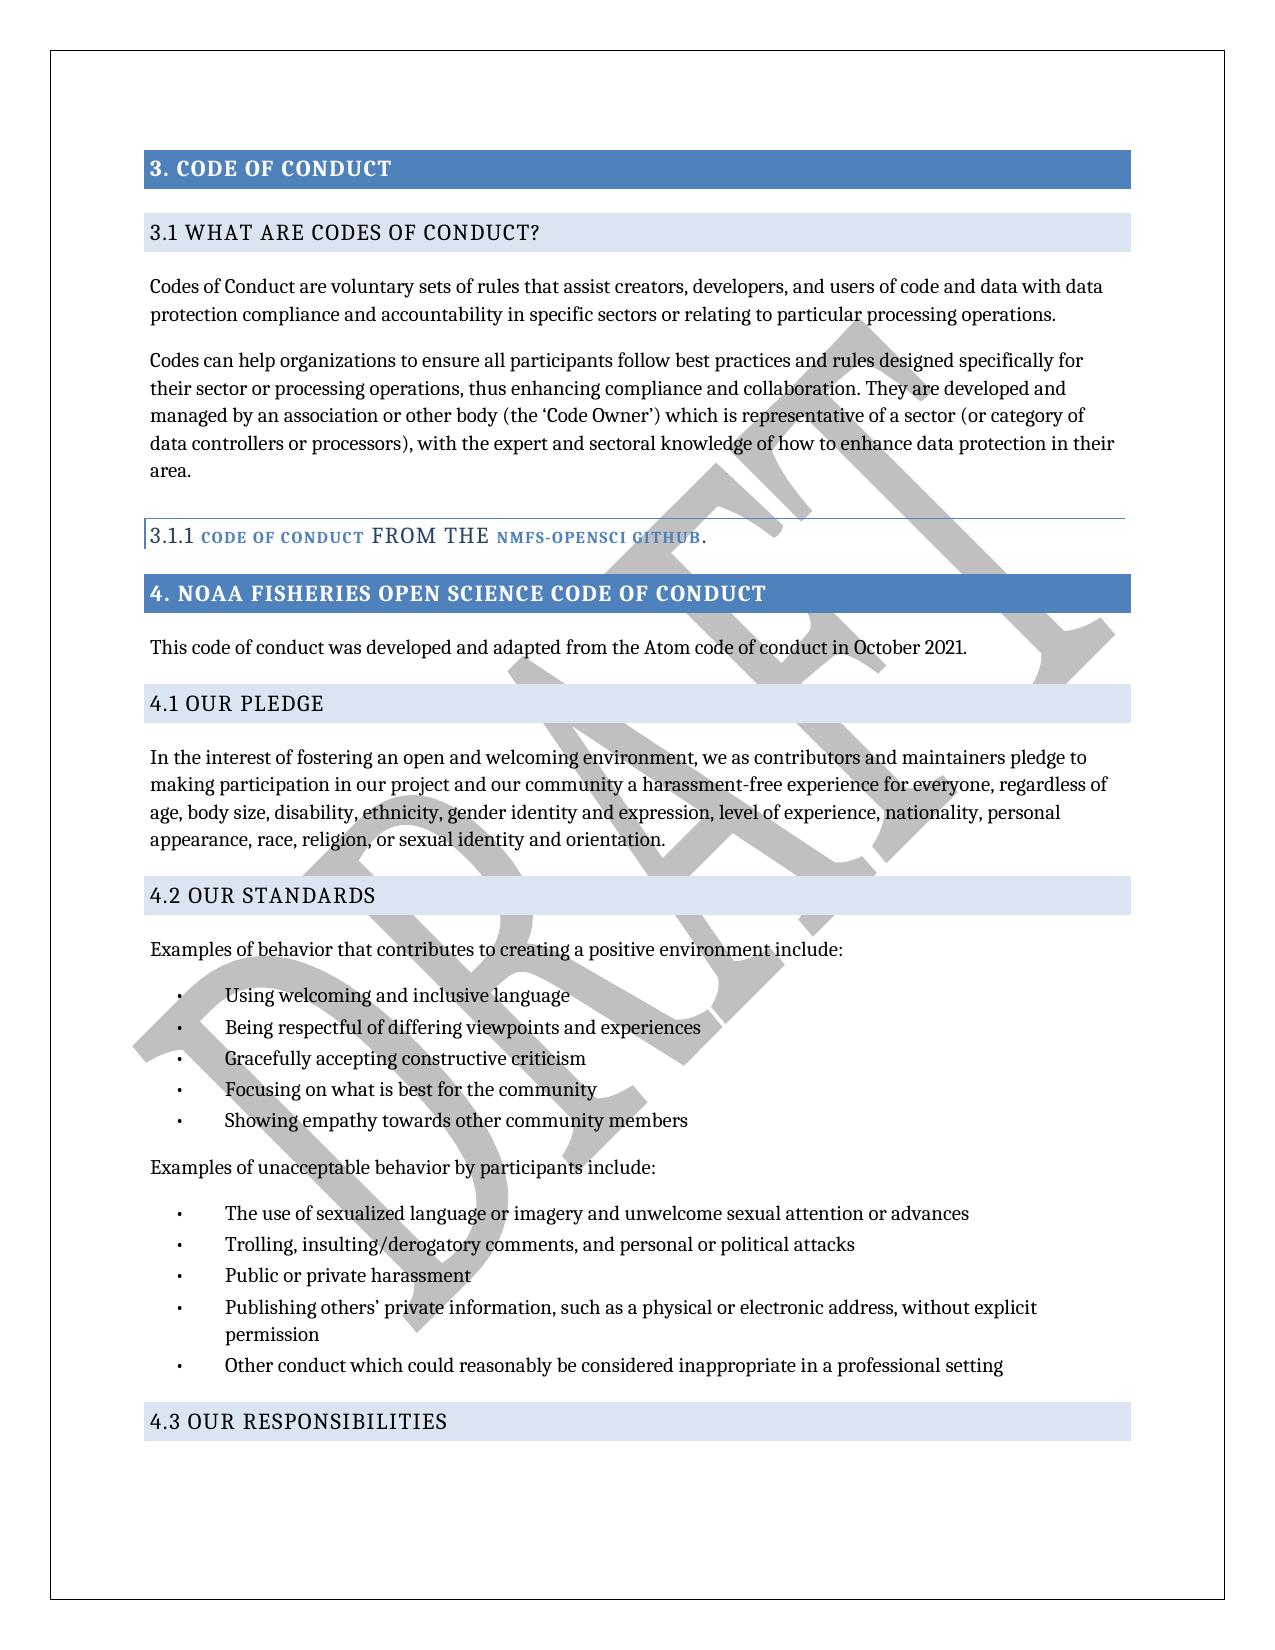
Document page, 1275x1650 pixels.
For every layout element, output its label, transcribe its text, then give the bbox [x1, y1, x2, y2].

list Trolling, insulting/derogatory comments, and personal or political attacks [175, 1233, 1125, 1257]
text Examples of unacceptable behavior by participants include: [150, 1155, 1125, 1179]
list Other conduct which could reasonably be considered inappropriate in a professional setting [175, 1354, 1125, 1378]
subtitle 4.2 Our Standards [150, 883, 1125, 909]
subtitle 4. NOAA Fisheries Open Science Code of Conduct [150, 581, 1125, 607]
list Gracefully accepting constructive criticism [175, 1047, 1125, 1071]
text In the interest of fostering an open and welcoming environment, we as contributors and maintainers pledge to making participation in our project and our community a harassment-free experience for everyone, regardless of age, body size, disability, ethnicity, gender identity and expression, level of experience, nationality, personal appearance, race, religion, or sexual identity and orientation. [150, 746, 1125, 852]
text Codes of Conduct are voluntary sets of rules that assist creators, developers, and users of code and data with data protection compliance and accountability in specific sectors or relating to particular processing operations. [150, 275, 1125, 326]
text Codes can help organizations to ensure all participants follow best practices and rules designed specifically for their sector or processing operations, thus enhancing compliance and collaboration. They are developed and managed by an association or other body (the ‘Code Owner’) which is representative of a sector (or category of data controllers or processors), with the expert and sectoral knowledge of how to enhance data protection in their area. [150, 349, 1125, 483]
list Showing empathy towards other community members [175, 1109, 1125, 1133]
subtitle 4.3 Our Responsibilities [150, 1409, 1125, 1435]
subtitle 4.1 Our Pledge [150, 690, 1125, 717]
list Publishing others’ private information, such as a physical or electronic address, without explicit permission [175, 1295, 1125, 1347]
subtitle 3. Code of Conduct [150, 156, 1125, 183]
text This code of conduct was developed and adapted from the Atom code of conduct in October 2021. [150, 636, 1125, 660]
list Public or private harassment [175, 1264, 1125, 1288]
text Examples of behavior that contributes to creating a positive environment include: [150, 938, 1125, 962]
list Focusing on what is best for the community [175, 1078, 1125, 1102]
list Using welcoming and inclusive language [175, 984, 1125, 1008]
list Being respectful of differing viewpoints and experiences [175, 1015, 1125, 1039]
subtitle 3.1.1 Code of Conduct from the nmfs-opensci GitHub. [146, 519, 1125, 549]
list The use of sexualized language or imagery and unwelcome sexual attention or advances [175, 1202, 1125, 1226]
subtitle 3.1 What are Codes of Conduct? [150, 220, 1125, 246]
